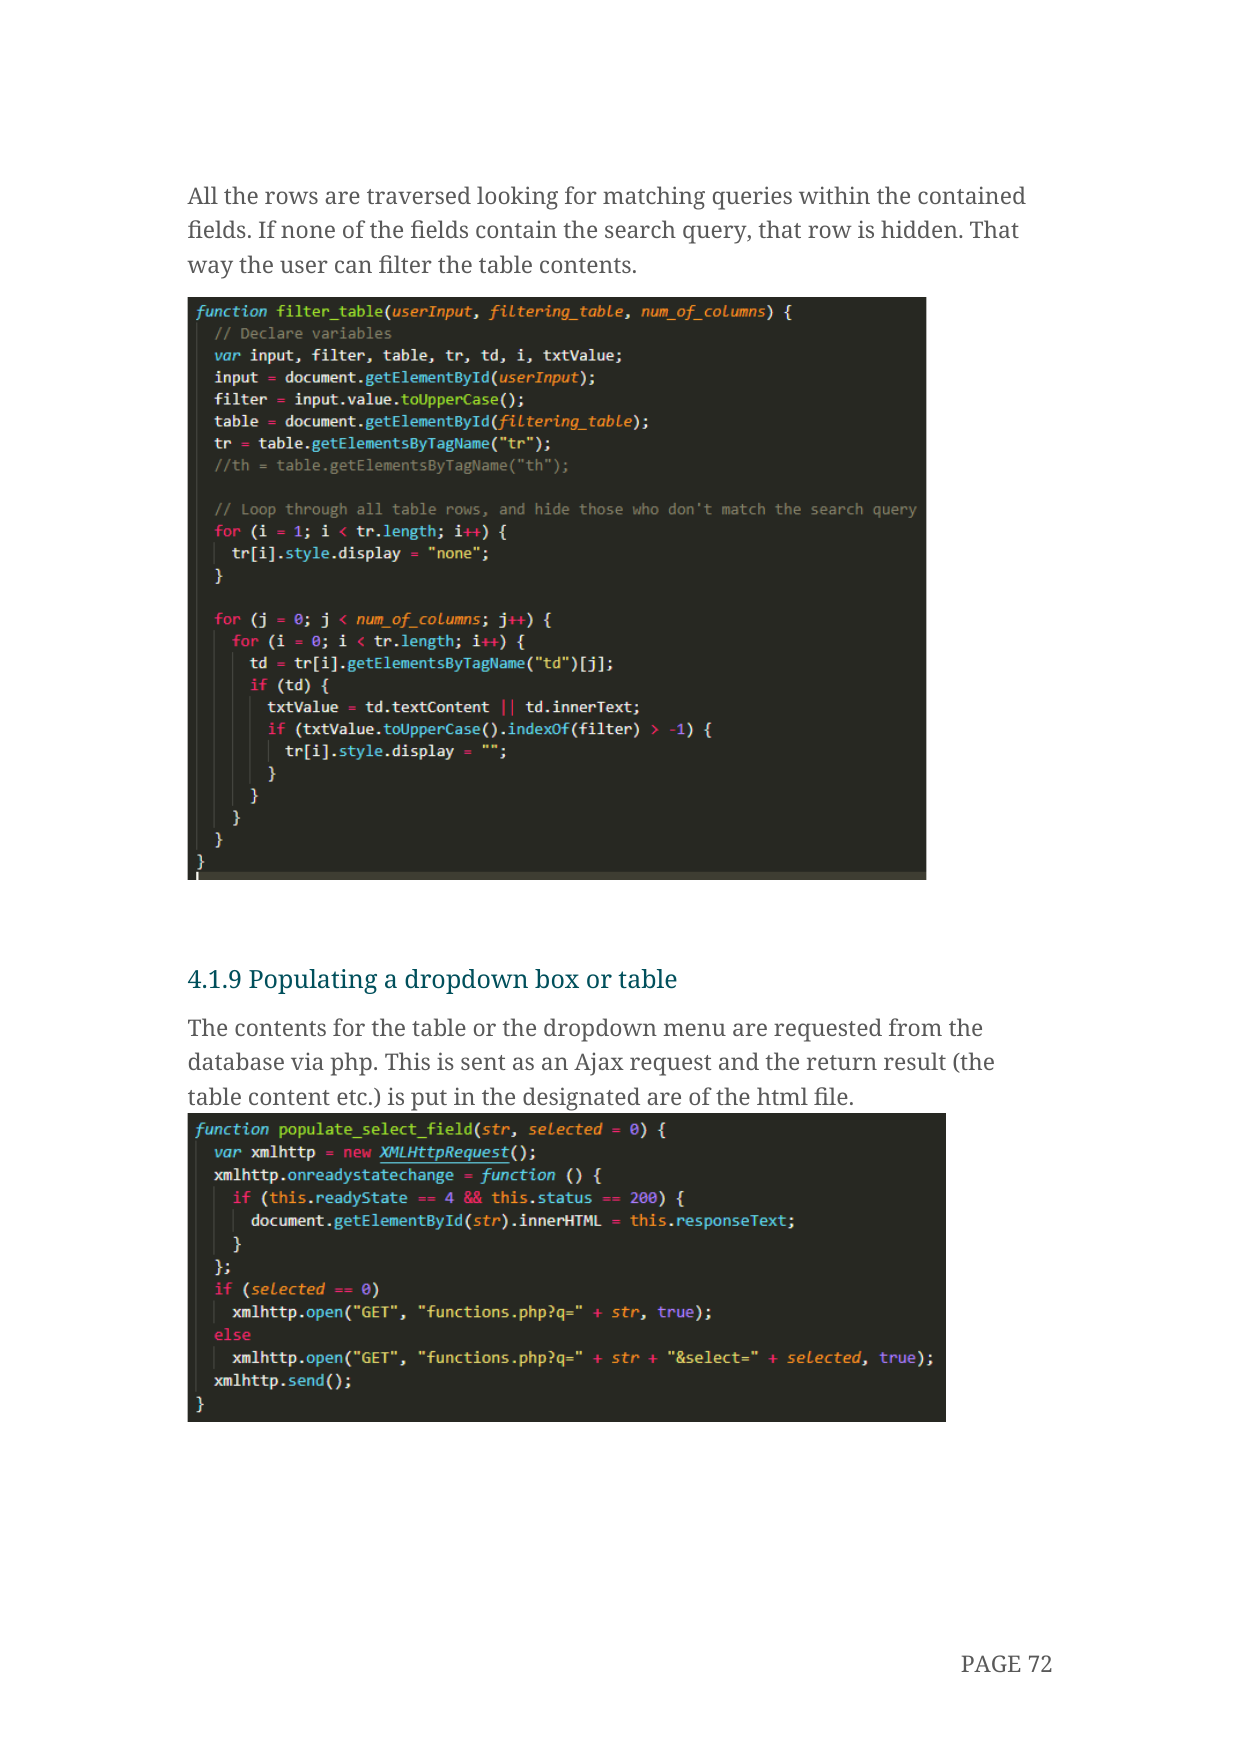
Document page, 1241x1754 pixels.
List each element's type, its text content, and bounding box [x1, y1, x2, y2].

picture [187, 1113, 946, 1422]
subtitle 4.1.9 Populating a dropdown box or table [187, 962, 1053, 996]
picture [187, 297, 927, 880]
text The contents for the table or the dropdown menu are requested from the database via php. This is sent as an Ajax request and the return result (the table content etc.) is put in the designated are of the html file. [187, 1012, 1053, 1112]
text All the rows are traversed looking for matching queries within the contained fields. If none of the fields contain the search query, that row is hidden. That way the user can filter the table contents. [187, 180, 1053, 280]
